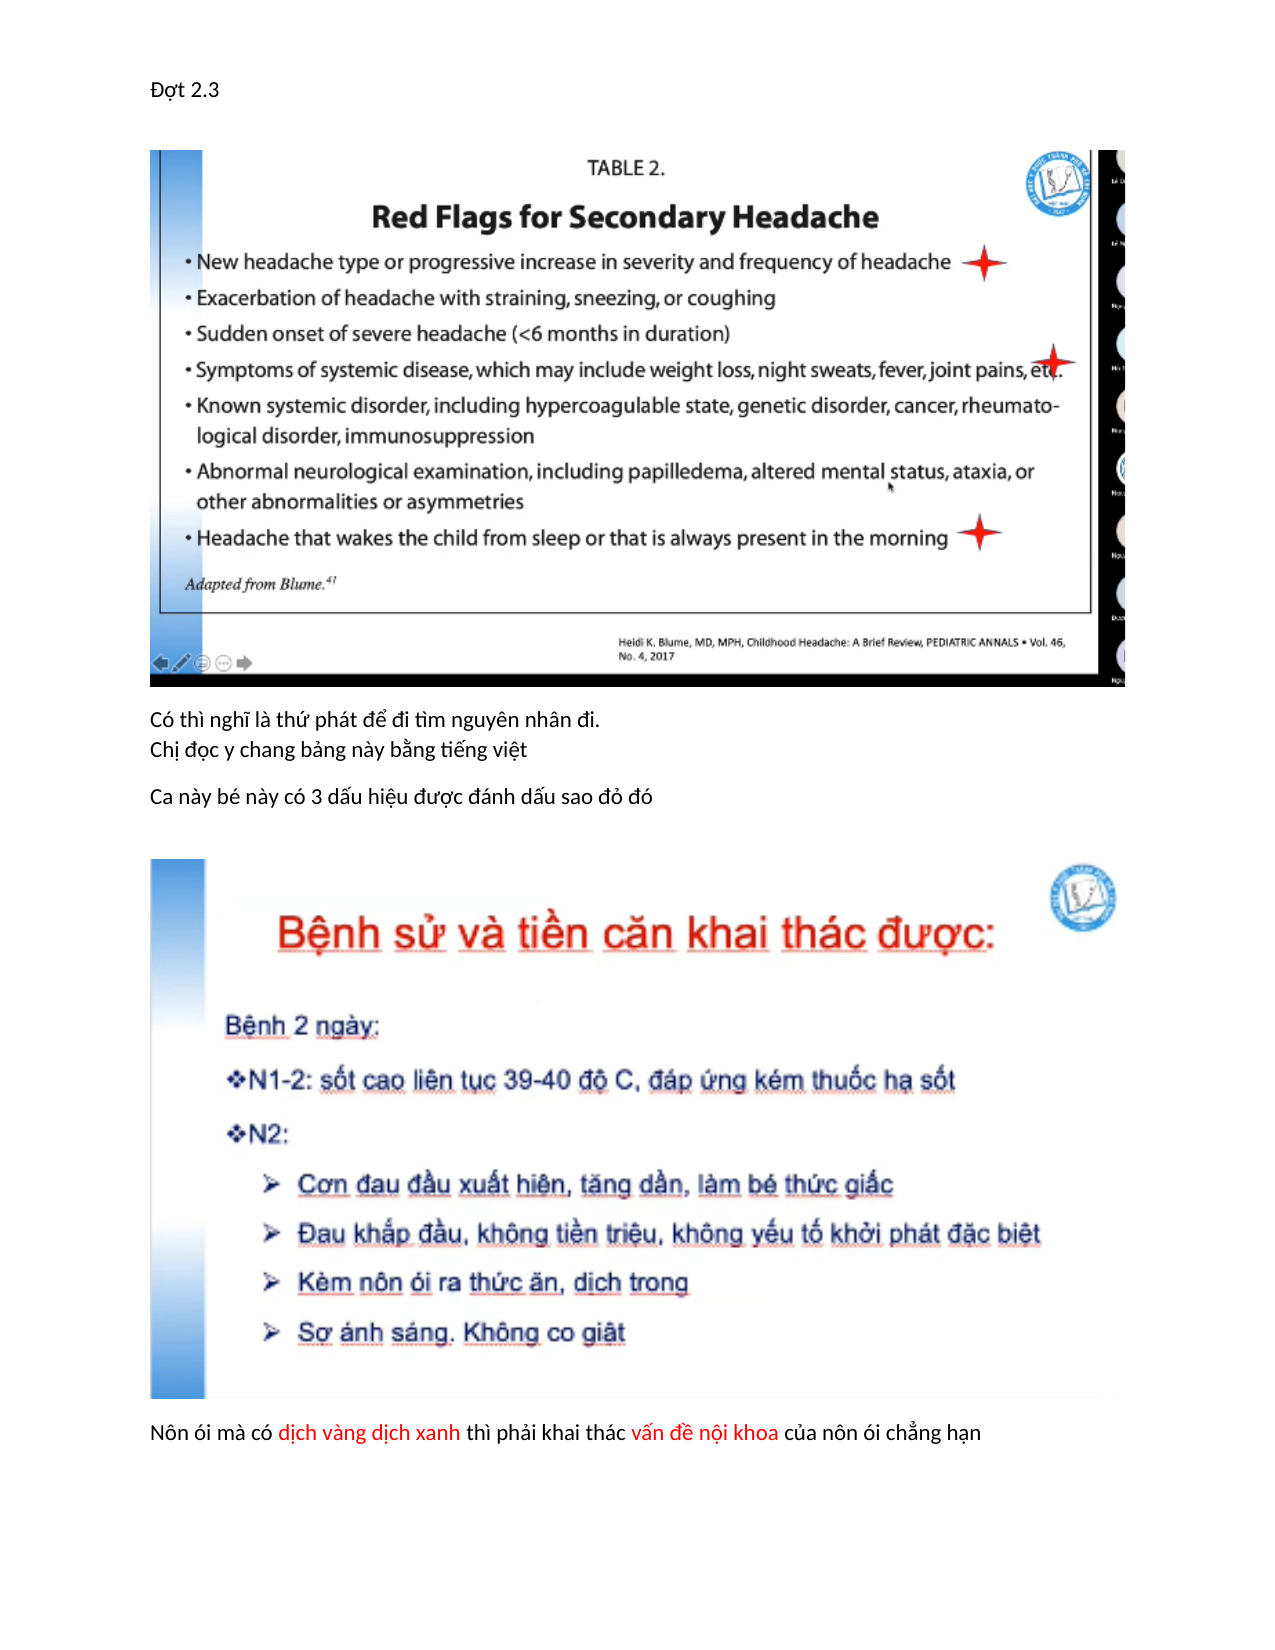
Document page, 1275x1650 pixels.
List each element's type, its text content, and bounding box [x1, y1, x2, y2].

text Ca này bé này có 3 dấu hiệu được đánh dấu sao đỏ đó [150, 782, 1125, 841]
picture [150, 859, 1118, 1399]
picture [150, 150, 1125, 687]
text Có thì nghĩ là thứ phát để đi tìm nguyên nhân đi. Chị đọc y chang bảng này bằng tiếng việt [150, 705, 1125, 763]
text Nôn ói mà có dịch vàng dịch xanh thì phải khai thác vấn đề nội khoa của nôn ói chẳng hạn [150, 1418, 1125, 1476]
